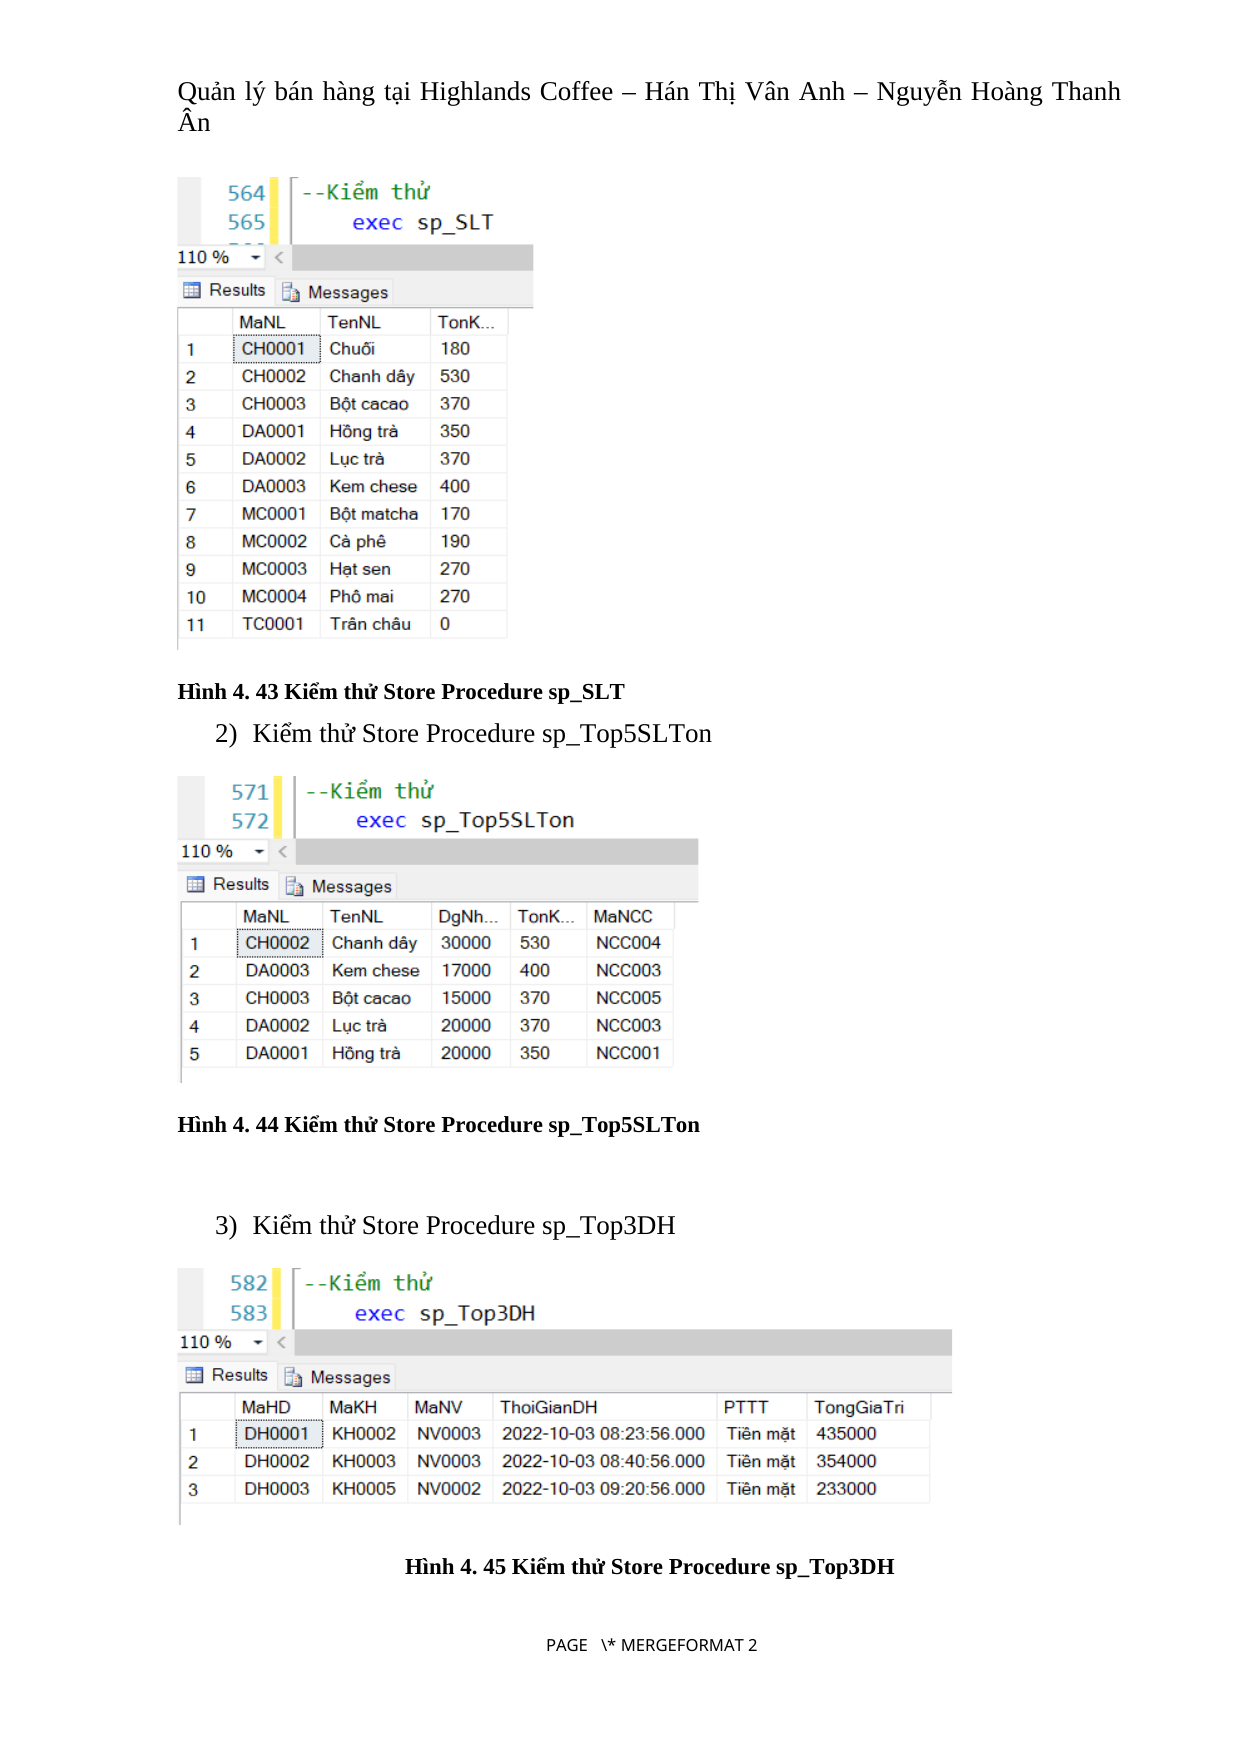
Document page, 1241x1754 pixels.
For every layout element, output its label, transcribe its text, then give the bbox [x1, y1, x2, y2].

text Hình 4. 45 Kiểm thử Store Procedure sp_Top3DH [177, 1553, 1122, 1579]
picture [177, 776, 699, 1083]
text Hình 4. 43 Kiểm thử Store Procedure sp_SLT [177, 678, 1122, 704]
picture [177, 1268, 953, 1525]
picture [177, 177, 534, 650]
list Kiểm thử Store Procedure sp_Top3DH [215, 1209, 1122, 1241]
list Kiểm thử Store Procedure sp_Top5SLTon [215, 717, 1122, 748]
text Hình 4. 44 Kiểm thử Store Procedure sp_Top5SLTon [177, 1111, 1122, 1137]
